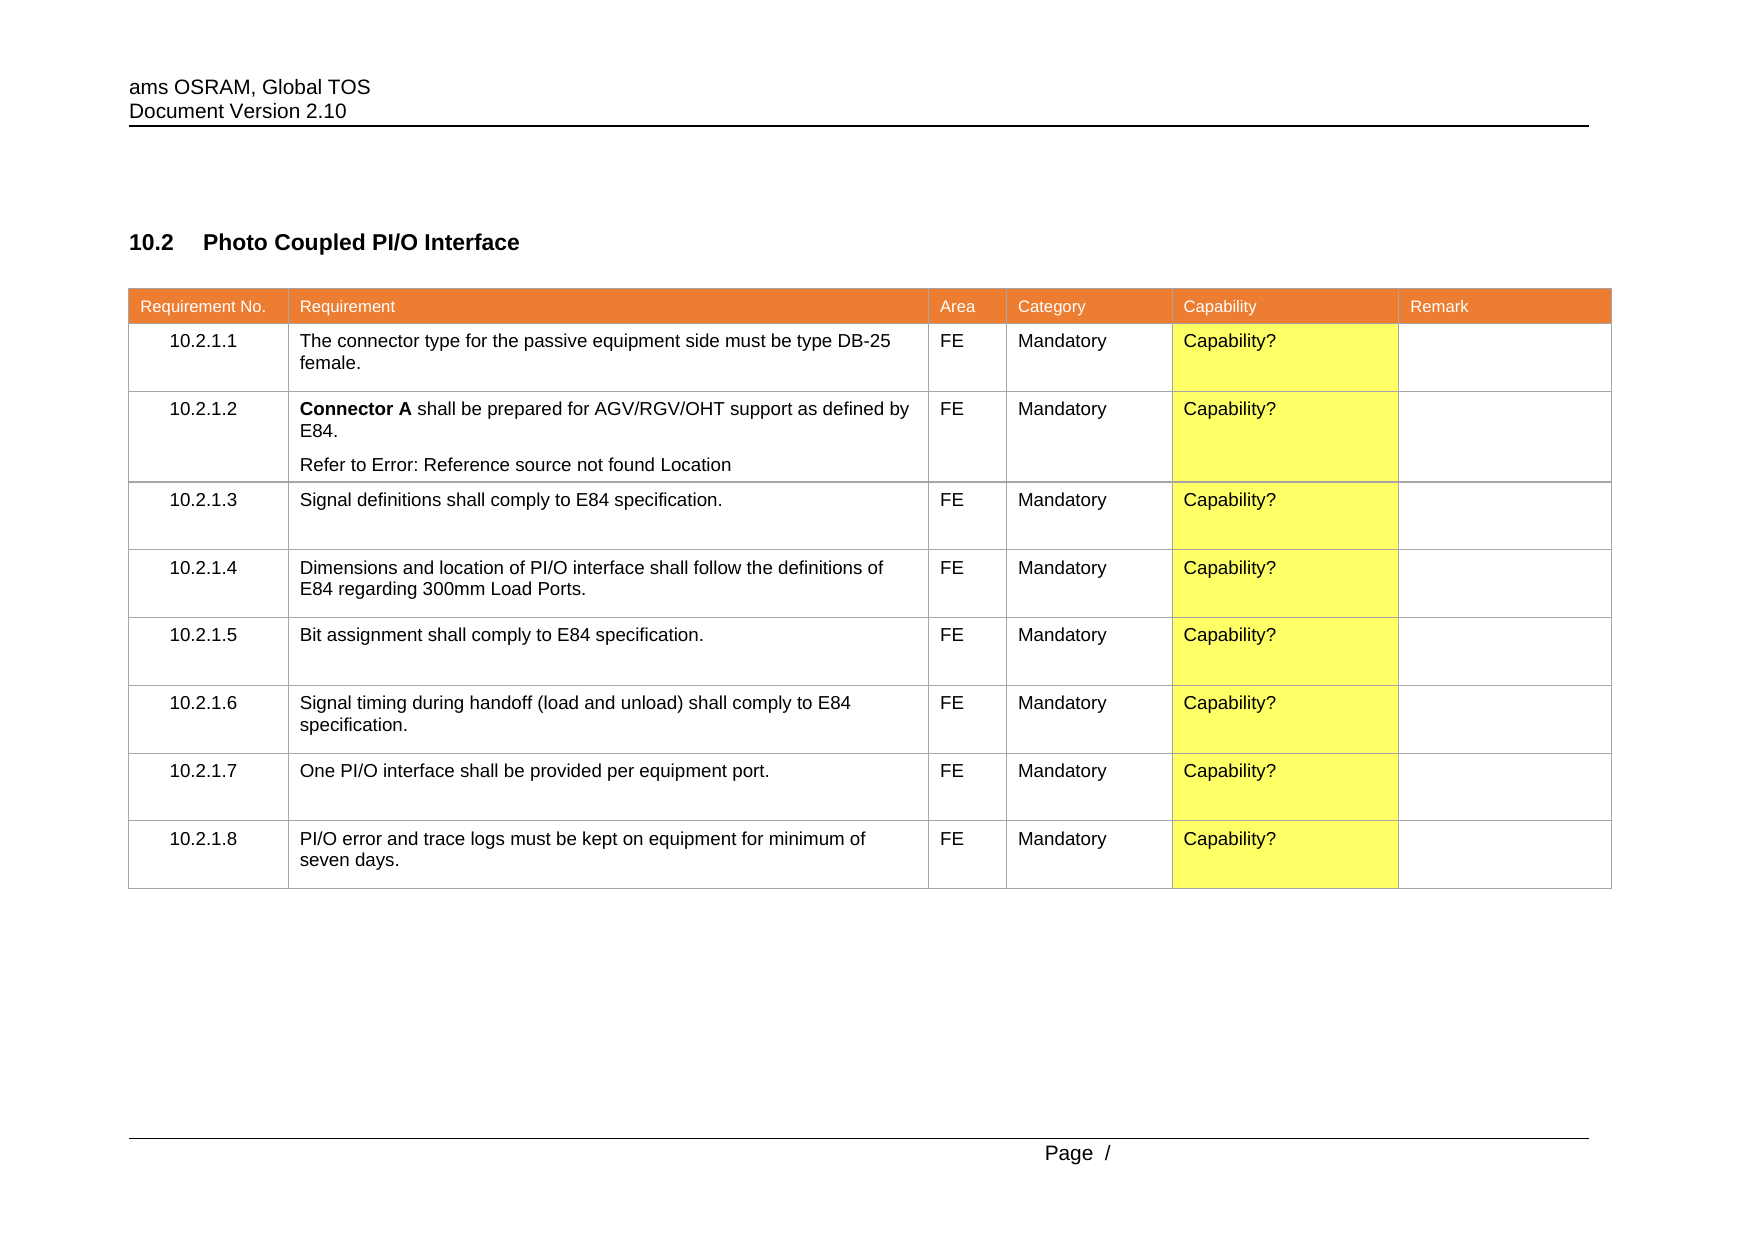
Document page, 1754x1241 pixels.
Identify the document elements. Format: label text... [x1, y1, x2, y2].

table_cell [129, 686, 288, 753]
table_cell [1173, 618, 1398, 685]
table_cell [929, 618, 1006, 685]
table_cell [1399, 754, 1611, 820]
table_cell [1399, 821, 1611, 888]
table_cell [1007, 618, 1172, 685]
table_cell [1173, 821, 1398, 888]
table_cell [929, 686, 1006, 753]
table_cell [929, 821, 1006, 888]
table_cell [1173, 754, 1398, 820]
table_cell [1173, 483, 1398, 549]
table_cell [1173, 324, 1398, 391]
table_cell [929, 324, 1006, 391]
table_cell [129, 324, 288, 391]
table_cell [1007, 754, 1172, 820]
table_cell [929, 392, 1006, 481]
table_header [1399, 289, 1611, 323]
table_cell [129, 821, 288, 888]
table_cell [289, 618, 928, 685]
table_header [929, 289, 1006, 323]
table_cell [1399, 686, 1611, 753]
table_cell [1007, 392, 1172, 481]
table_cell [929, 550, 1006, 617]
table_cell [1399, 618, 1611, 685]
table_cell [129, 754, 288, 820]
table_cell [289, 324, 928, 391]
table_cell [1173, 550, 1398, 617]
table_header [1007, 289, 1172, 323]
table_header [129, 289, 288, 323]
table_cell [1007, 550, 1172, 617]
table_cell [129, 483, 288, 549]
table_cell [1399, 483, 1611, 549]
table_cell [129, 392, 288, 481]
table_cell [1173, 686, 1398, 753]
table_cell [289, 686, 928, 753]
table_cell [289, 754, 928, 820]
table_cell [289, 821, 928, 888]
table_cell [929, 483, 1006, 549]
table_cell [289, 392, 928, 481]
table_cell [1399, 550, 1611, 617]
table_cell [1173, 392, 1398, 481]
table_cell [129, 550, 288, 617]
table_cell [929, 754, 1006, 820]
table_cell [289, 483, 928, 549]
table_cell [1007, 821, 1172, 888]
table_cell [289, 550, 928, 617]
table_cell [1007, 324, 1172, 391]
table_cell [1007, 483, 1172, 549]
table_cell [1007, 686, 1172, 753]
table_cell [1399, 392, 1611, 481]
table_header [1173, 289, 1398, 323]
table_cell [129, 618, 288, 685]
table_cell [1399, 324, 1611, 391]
subtitle Photo Coupled PI/O Interface [129, 229, 1589, 256]
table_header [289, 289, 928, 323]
